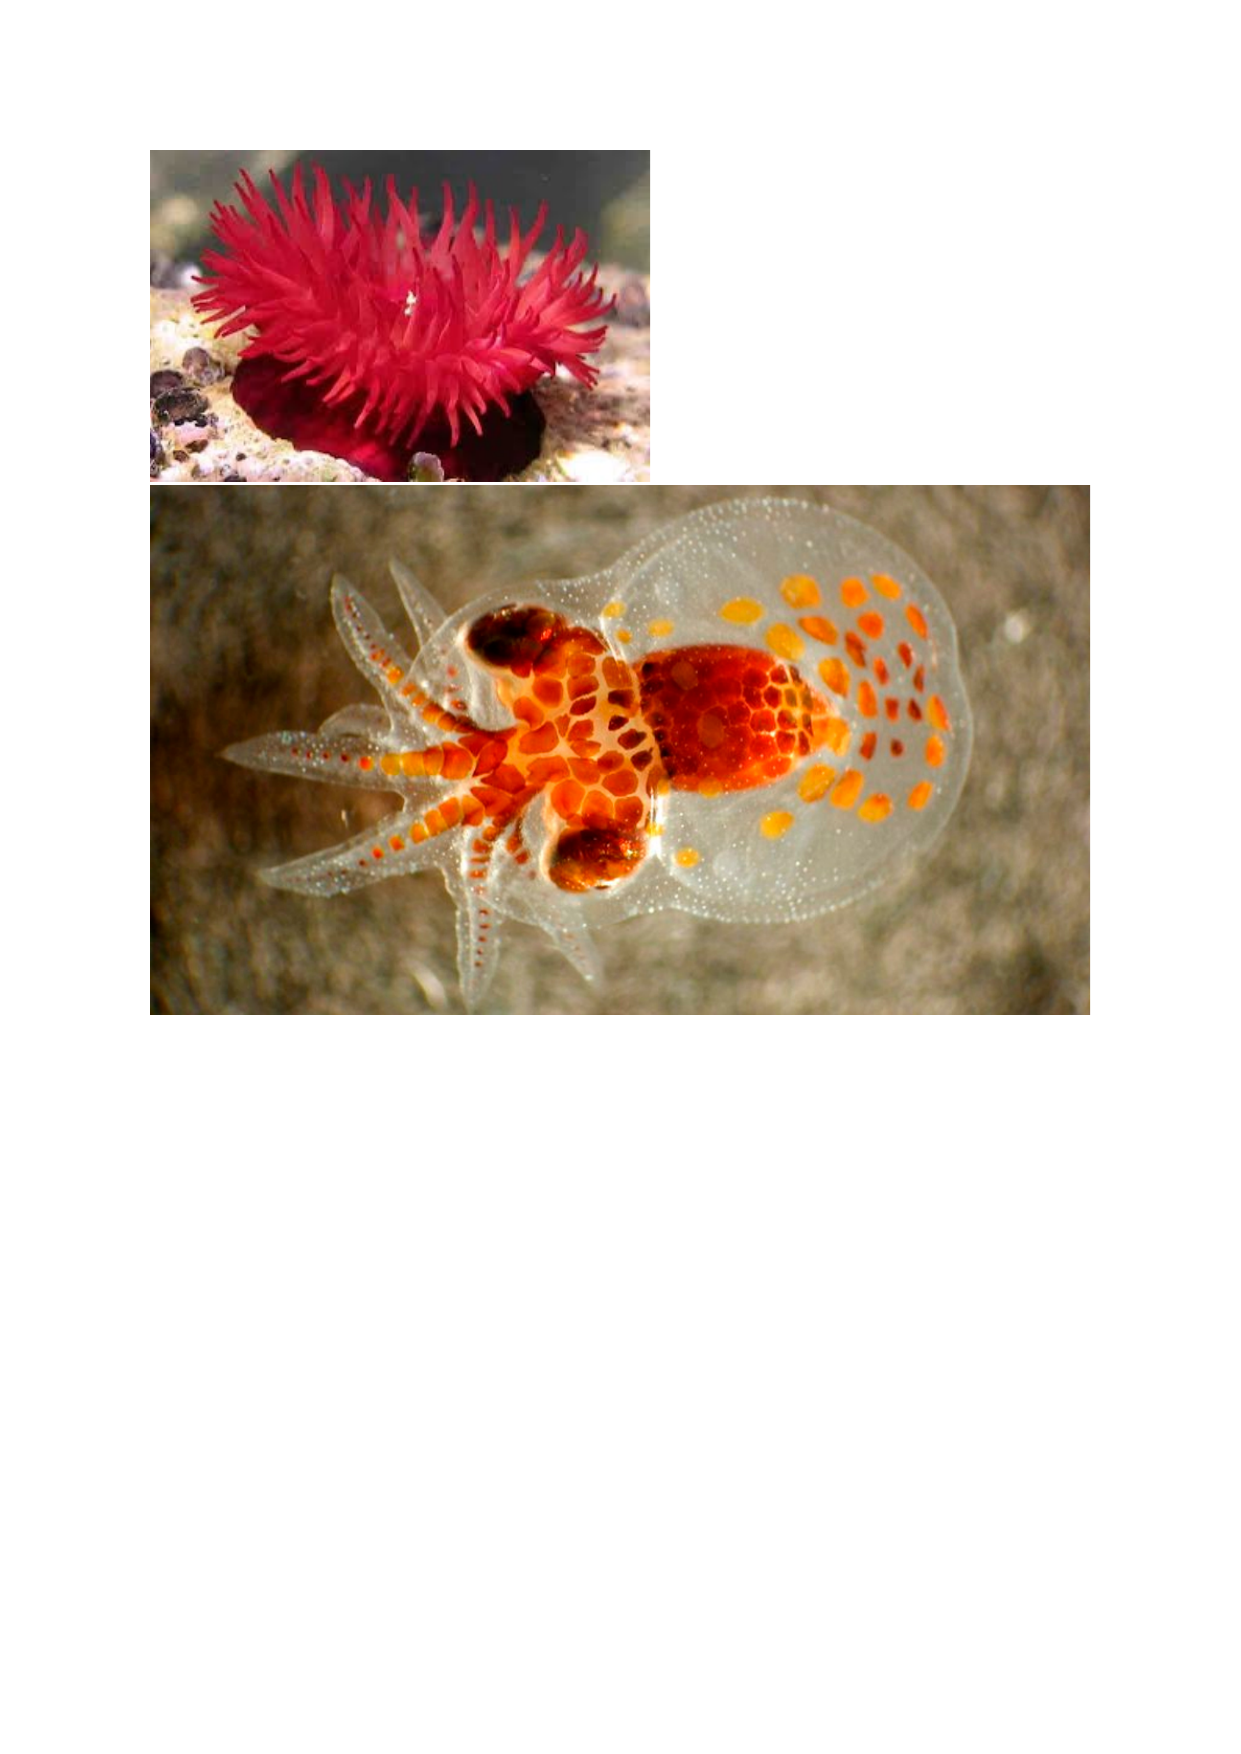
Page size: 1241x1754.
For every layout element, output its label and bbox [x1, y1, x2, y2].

picture [150, 485, 1091, 1015]
picture [150, 150, 650, 482]
